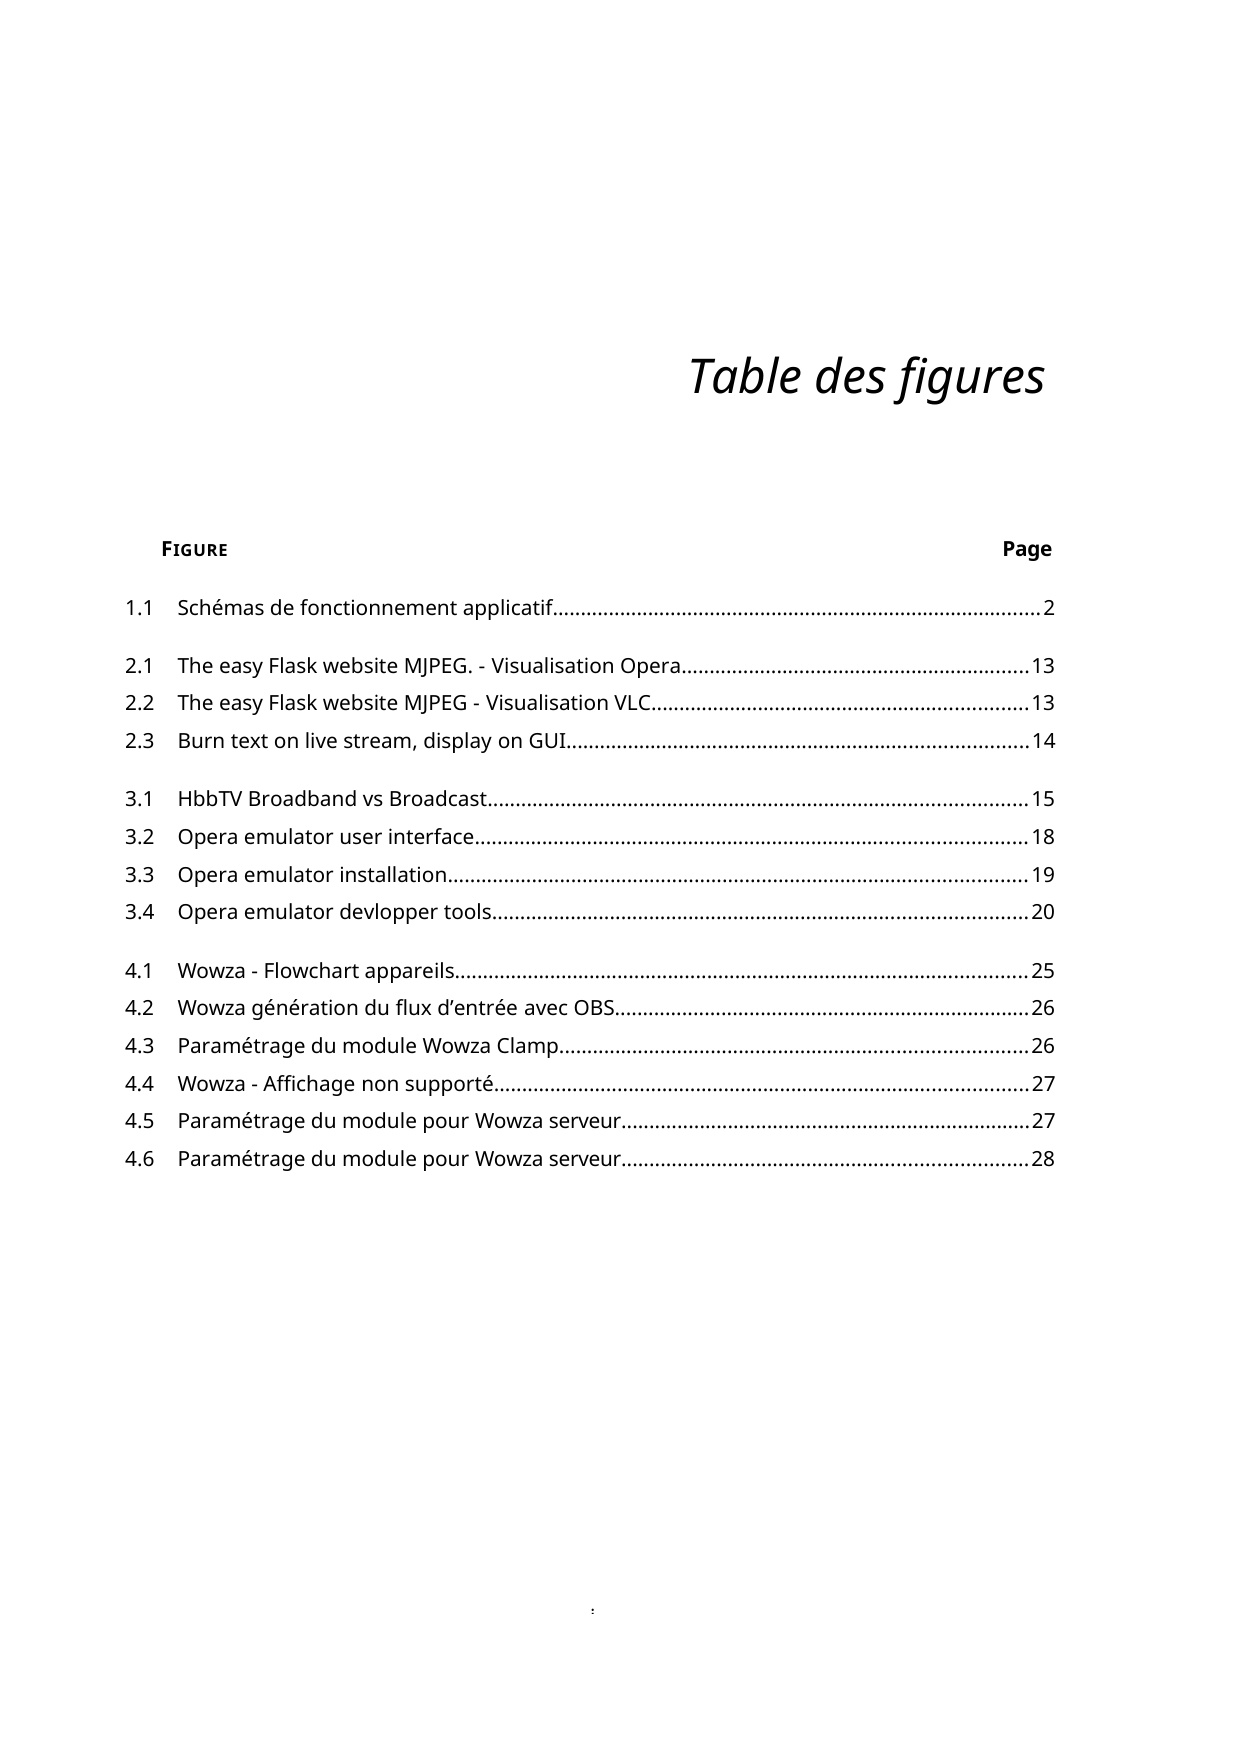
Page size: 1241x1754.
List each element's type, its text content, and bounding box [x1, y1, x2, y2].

subtitle Table des figures [687, 343, 1180, 408]
list Wowza génération du flux d’entrée avec OBS 26 [125, 993, 1180, 1022]
list Wowza - Affichage non supporté. 27 [125, 1069, 1180, 1097]
list Paramétrage du module pour Wowza serveur 28 [125, 1144, 1180, 1172]
text 1.1 Schémas de fonctionnement applicatif 2 [125, 593, 1180, 621]
text FIGURE Page [161, 534, 1180, 563]
list Opera emulator installation 19 [125, 860, 1180, 888]
list Burn text on live stream, display on GUI 14 [125, 726, 1180, 755]
list HbbTV Broadband vs Broadcast 15 [125, 784, 1180, 813]
list Opera emulator devlopper tools 20 [125, 897, 1180, 926]
list The easy Flask website MJPEG - Visualisation VLC 13 [125, 688, 1180, 717]
list Opera emulator user interface 18 [125, 822, 1180, 851]
list Paramétrage du module pour Wowza serveur 27 [125, 1106, 1180, 1135]
list Paramétrage du module Wowza Clamp 26 [125, 1031, 1180, 1059]
list Wowza - Flowchart appareils 25 [125, 956, 1180, 984]
list The easy Flask website MJPEG. - Visualisation Opera 13 [125, 651, 1180, 679]
